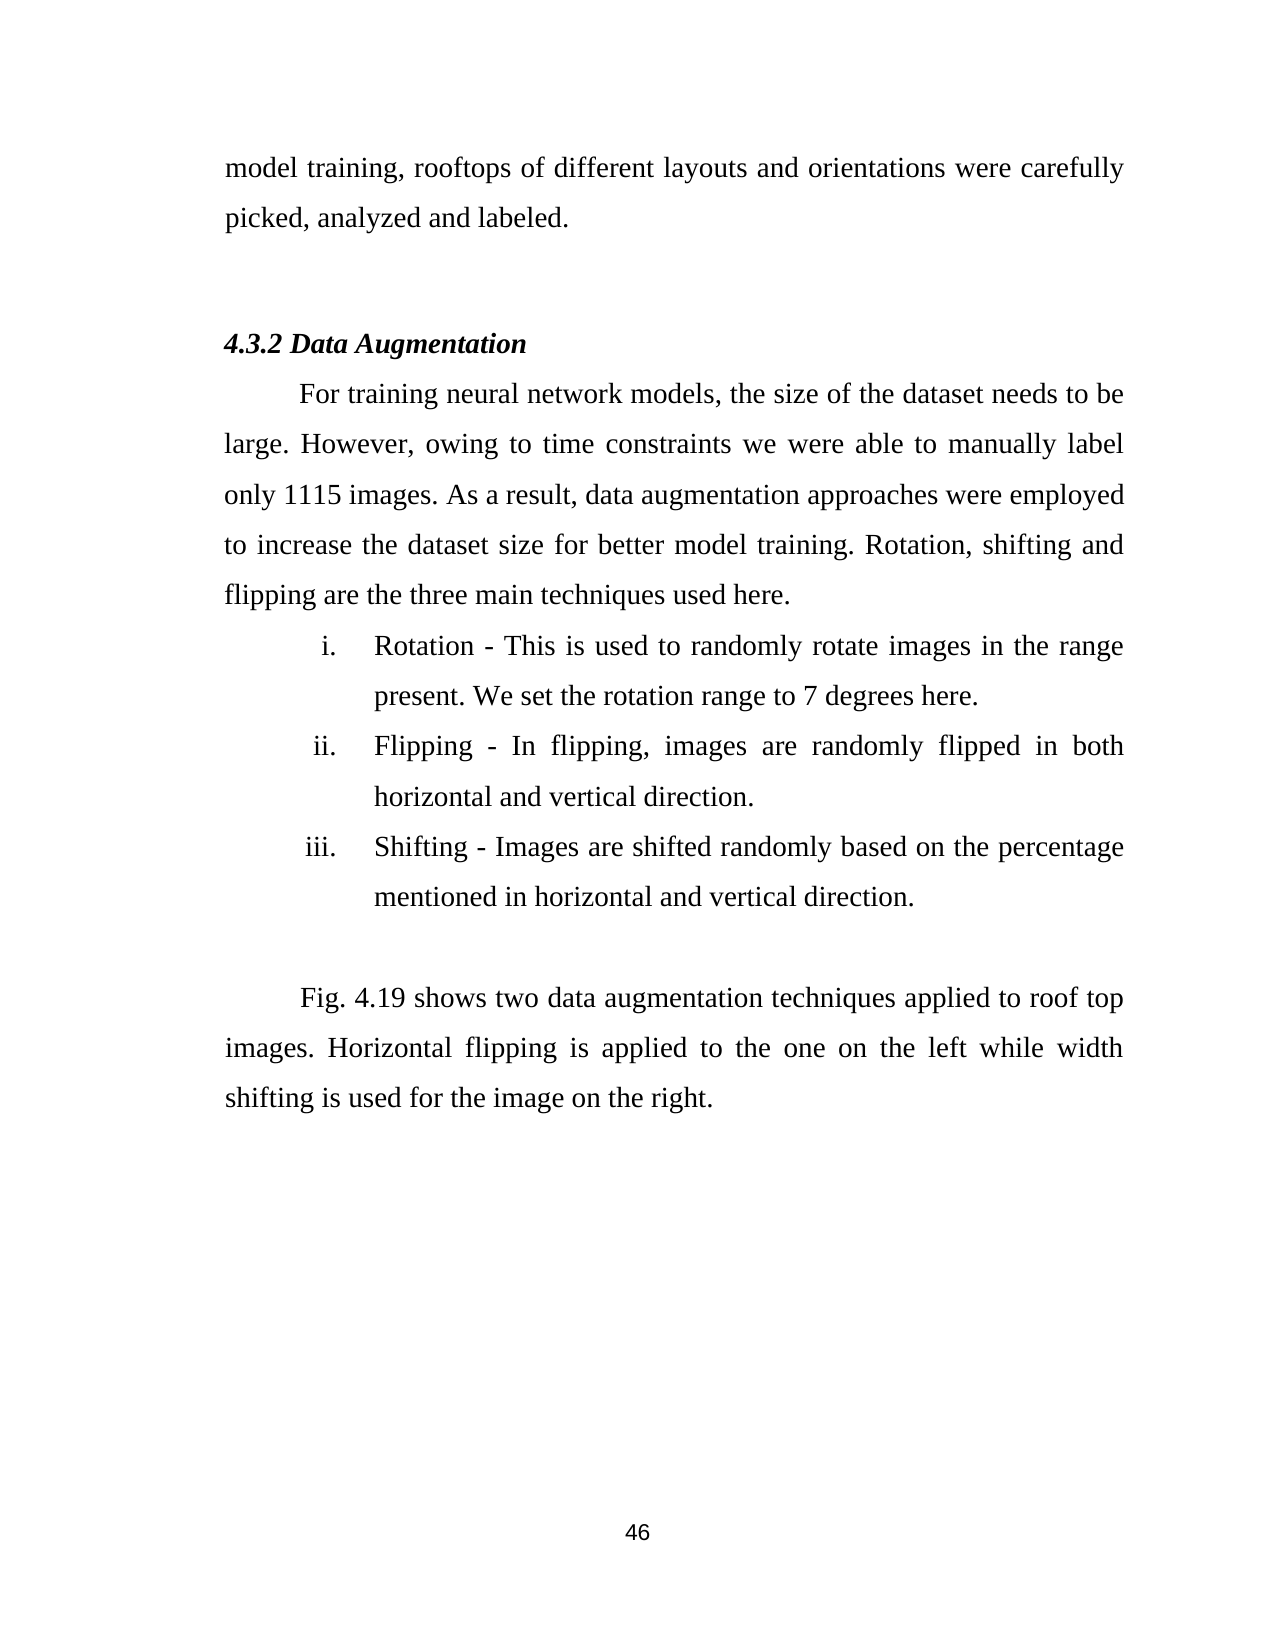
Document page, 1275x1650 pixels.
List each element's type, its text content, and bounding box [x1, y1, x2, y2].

text 4.3.2 Data Augmentation [224, 326, 1125, 359]
text For training neural network models, the size of the dataset needs to be large. However, owing to time constraints we were able to manually label only 1115 images. As a result, data augmentation approaches were employed to increase the dataset size for better model training. Rotation, shifting and flipping are the three main techniques used here. [224, 376, 1125, 611]
text Fig. 4.19 shows two data augmentation techniques applied to roof top images. Horizontal flipping is applied to the one on the left while width shifting is used for the image on the right. [225, 980, 1125, 1114]
list Shifting - Images are shifted randomly based on the percentage mentioned in horizontal and vertical direction. [336, 829, 1125, 913]
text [225, 150, 1125, 234]
list Rotation - This is used to randomly rotate images in the range present. We set the rotation range to 7 degrees here. [336, 628, 1125, 712]
list Flipping - In flipping, images are randomly flipped in both horizontal and vertical direction. [336, 728, 1125, 812]
